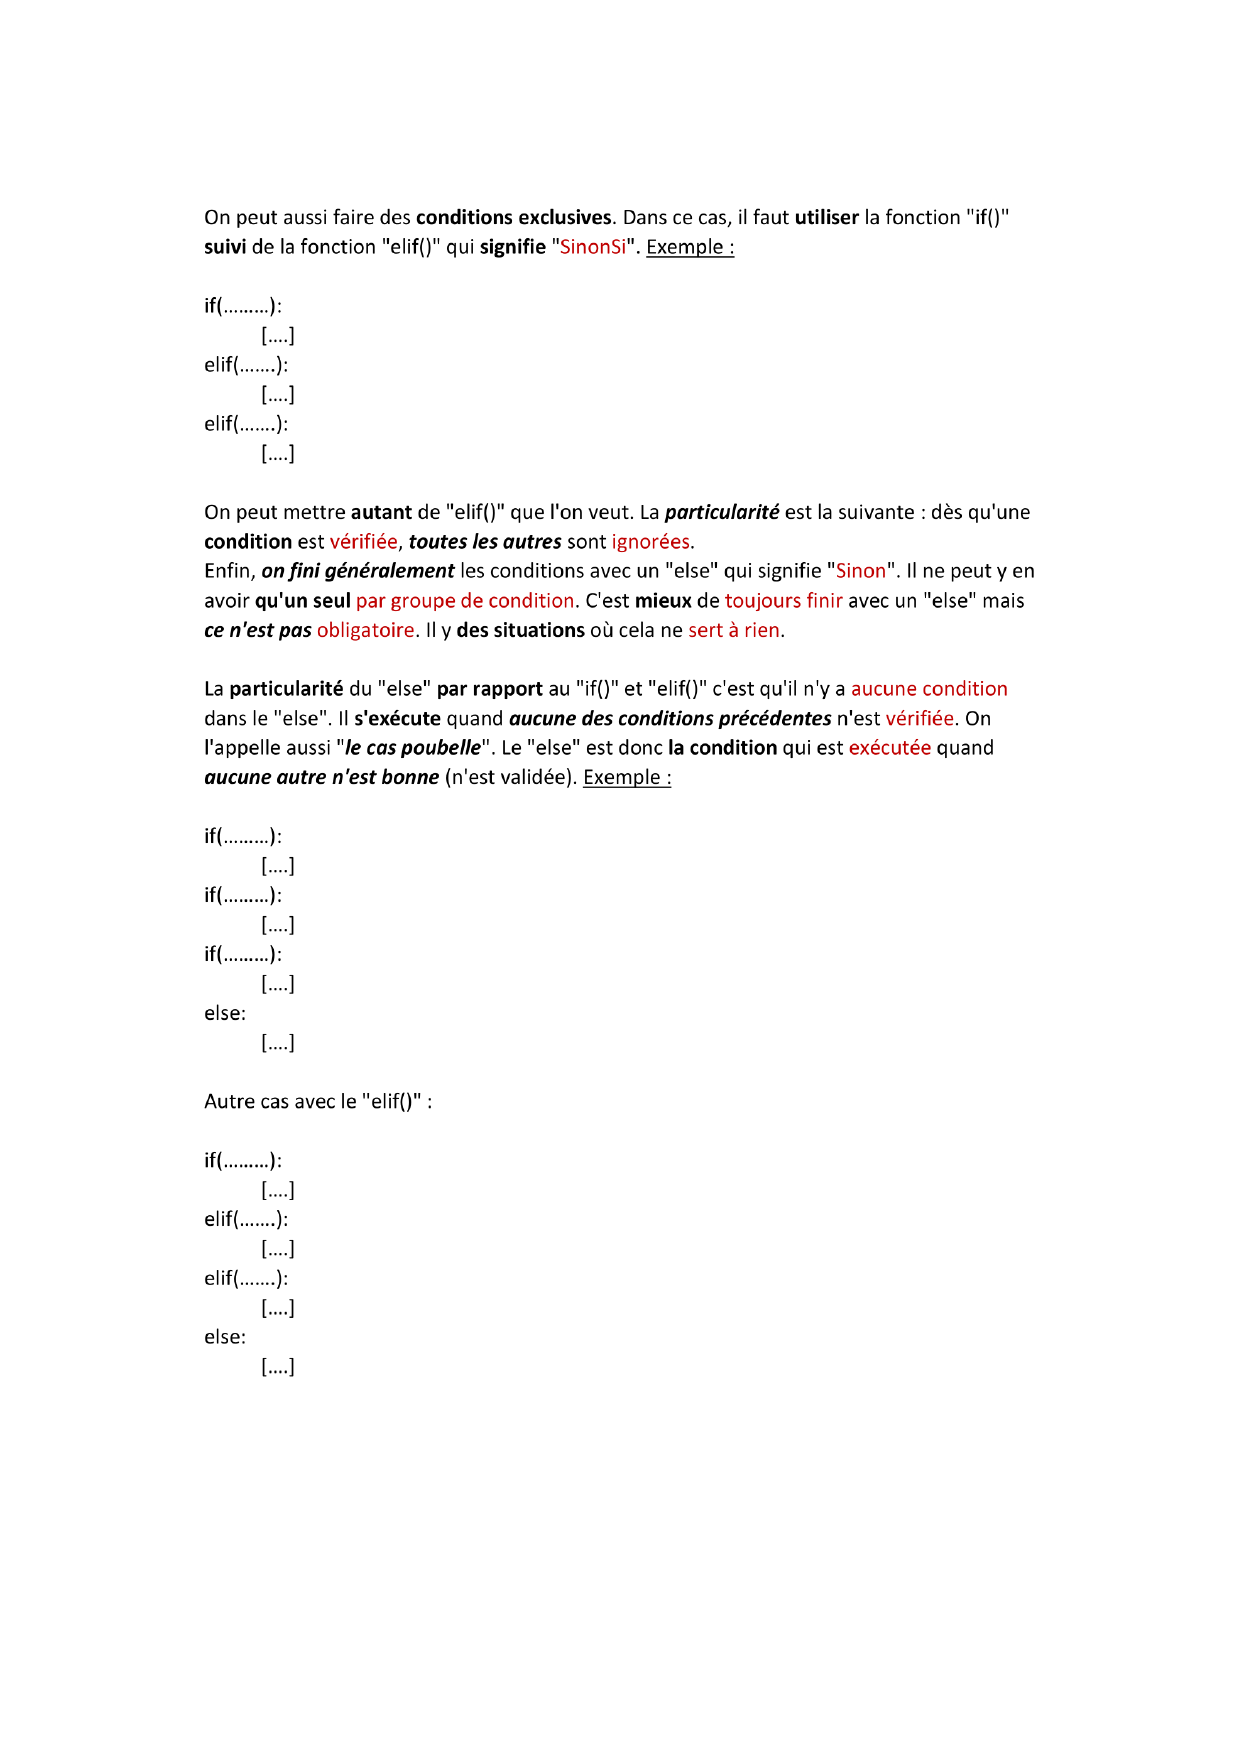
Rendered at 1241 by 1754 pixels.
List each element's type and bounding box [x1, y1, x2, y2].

picture [147, 147, 1092, 1486]
